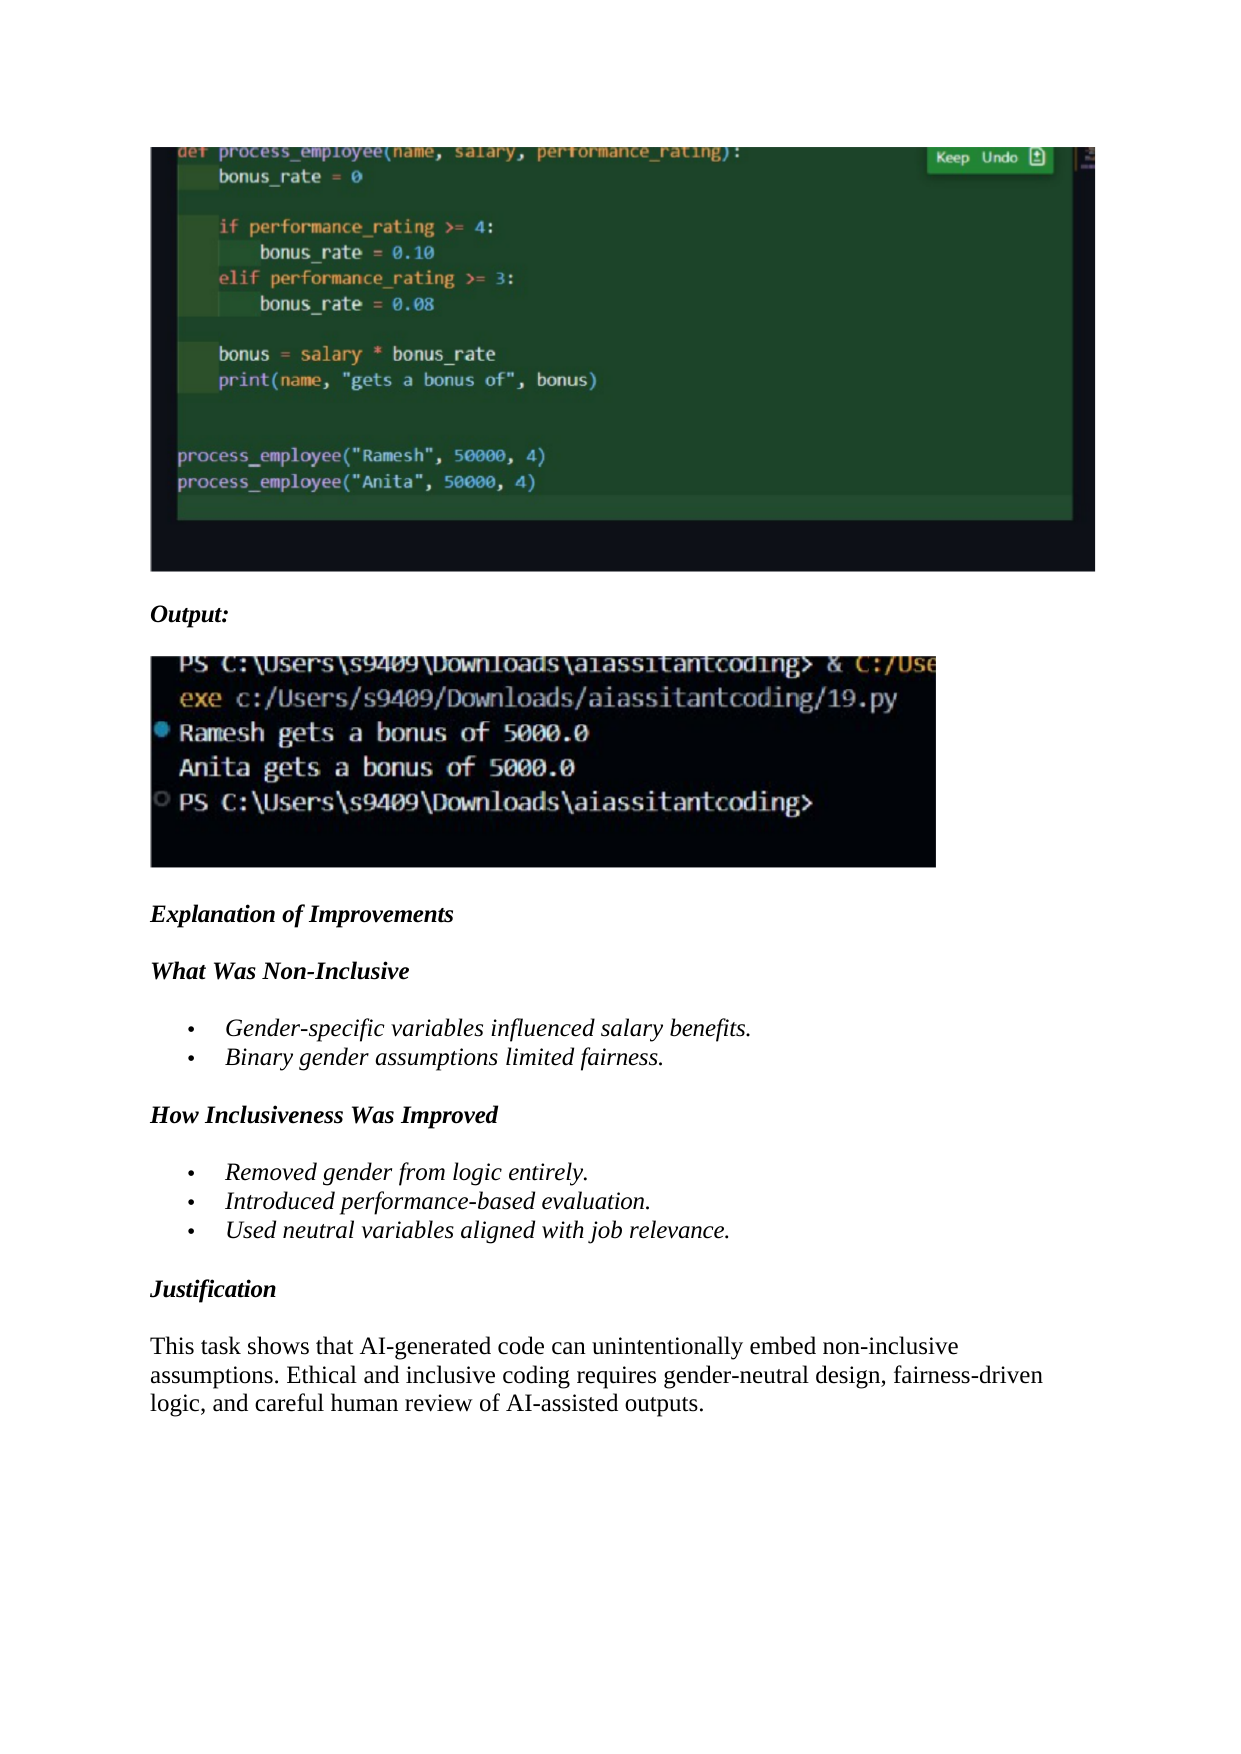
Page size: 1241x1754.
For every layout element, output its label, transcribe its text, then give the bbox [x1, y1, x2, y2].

text This task shows that AI-generated code can unintentionally embed non-inclusive assumptions. Ethical and inclusive coding requires gender-neutral design, fairness-driven logic, and careful human review of AI-assisted outputs. [150, 1331, 1076, 1417]
text Output: [150, 599, 1137, 628]
list Gender-specific variables influenced salary benefits. [187, 1014, 1137, 1042]
picture [150, 656, 936, 868]
text Justification [150, 1274, 1137, 1303]
list Introduced performance-based evaluation. [187, 1186, 1137, 1215]
list Used neutral variables aligned with job relevance. [187, 1215, 1137, 1244]
list Binary gender assumptions limited fairness. [187, 1042, 1137, 1071]
picture [150, 147, 1096, 572]
list Removed gender from logic entirely. [187, 1157, 1137, 1186]
text How Inclusiveness Was Improved [150, 1100, 1137, 1129]
text Explanation of Improvements What Was Non-Inclusive [150, 899, 493, 985]
